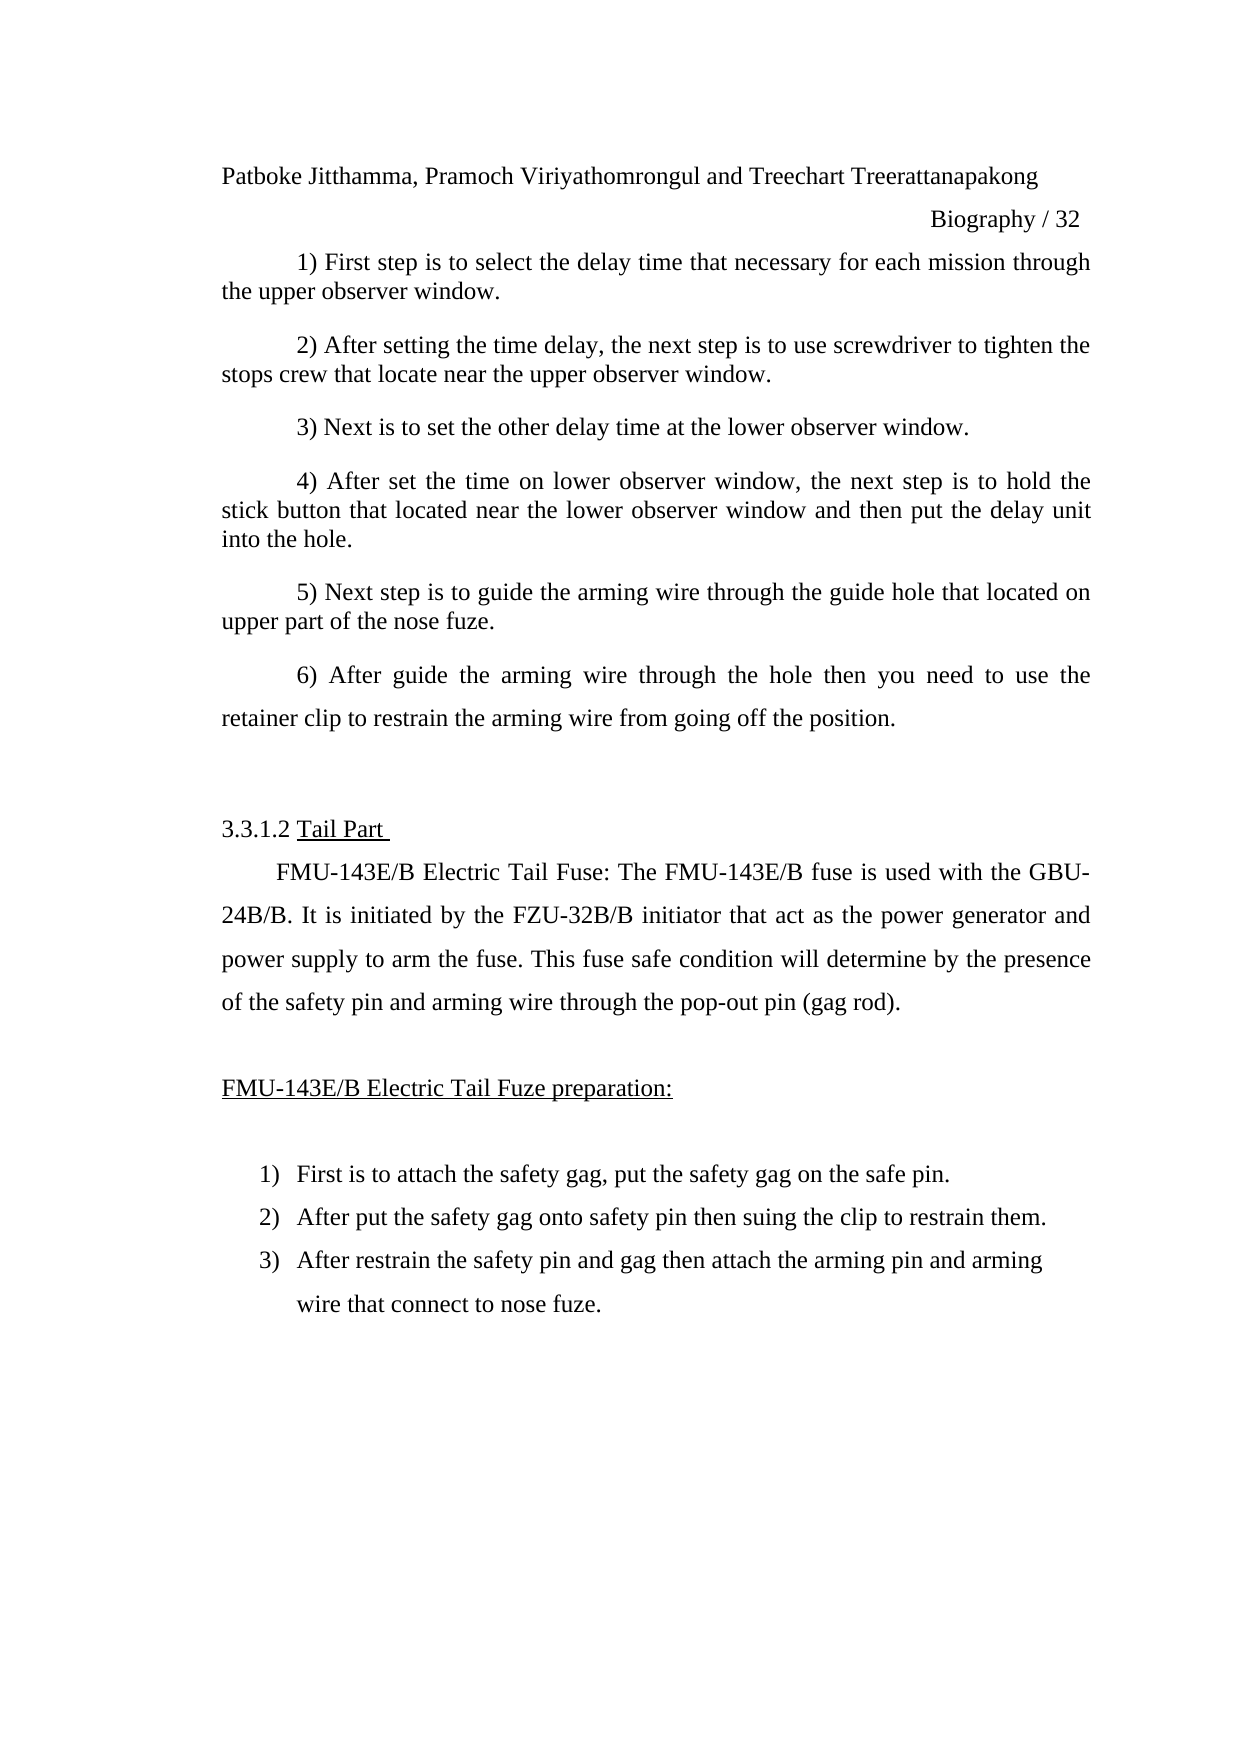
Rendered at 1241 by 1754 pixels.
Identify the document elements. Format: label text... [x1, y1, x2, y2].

text 5) Next step is to guide the arming wire through the guide hole that located on upper part of the nose fuze. [221, 577, 1092, 635]
text 6) After guide the arming wire through the hole then you need to use the retainer clip to restrain the arming wire from going off the position. [221, 660, 1092, 732]
text 4) After set the time on lower observer window, the next step is to hold the stick button that located near the lower observer window and then put the delay unit into the hole. [221, 466, 1092, 552]
list After put the safety gag onto safety pin then suing the clip to restrain them. [259, 1202, 1092, 1231]
list After restrain the safety pin and gag then attach the arming pin and arming wire that connect to nose fuze. [259, 1246, 1092, 1317]
text 2) After setting the time delay, the next step is to use screwdriver to tighten the stops crew that locate near the upper observer window. [221, 330, 1092, 387]
text FMU-143E/B Electric Tail Fuze preparation: [221, 1073, 1092, 1102]
text 1) First step is to select the delay time that necessary for each mission through the upper observer window. [221, 247, 1092, 305]
text FMU-143E/B Electric Tail Fuse: The FMU-143E/B fuse is used with the GBU-24B/B. It is initiated by the FZU-32B/B initiator that act as the power generator and power supply to arm the fuse. This fuse safe condition will determine by the presence of the safety pin and arming wire through the pop-out pin (gag rod). [221, 857, 1092, 1016]
text 3) Next is to set the other delay time at the lower observer window. [221, 412, 1092, 441]
list First is to attach the safety gag, put the safety gag on the safe pin. [259, 1159, 1092, 1188]
text 3.3.1.2 Tail Part [221, 814, 1092, 843]
